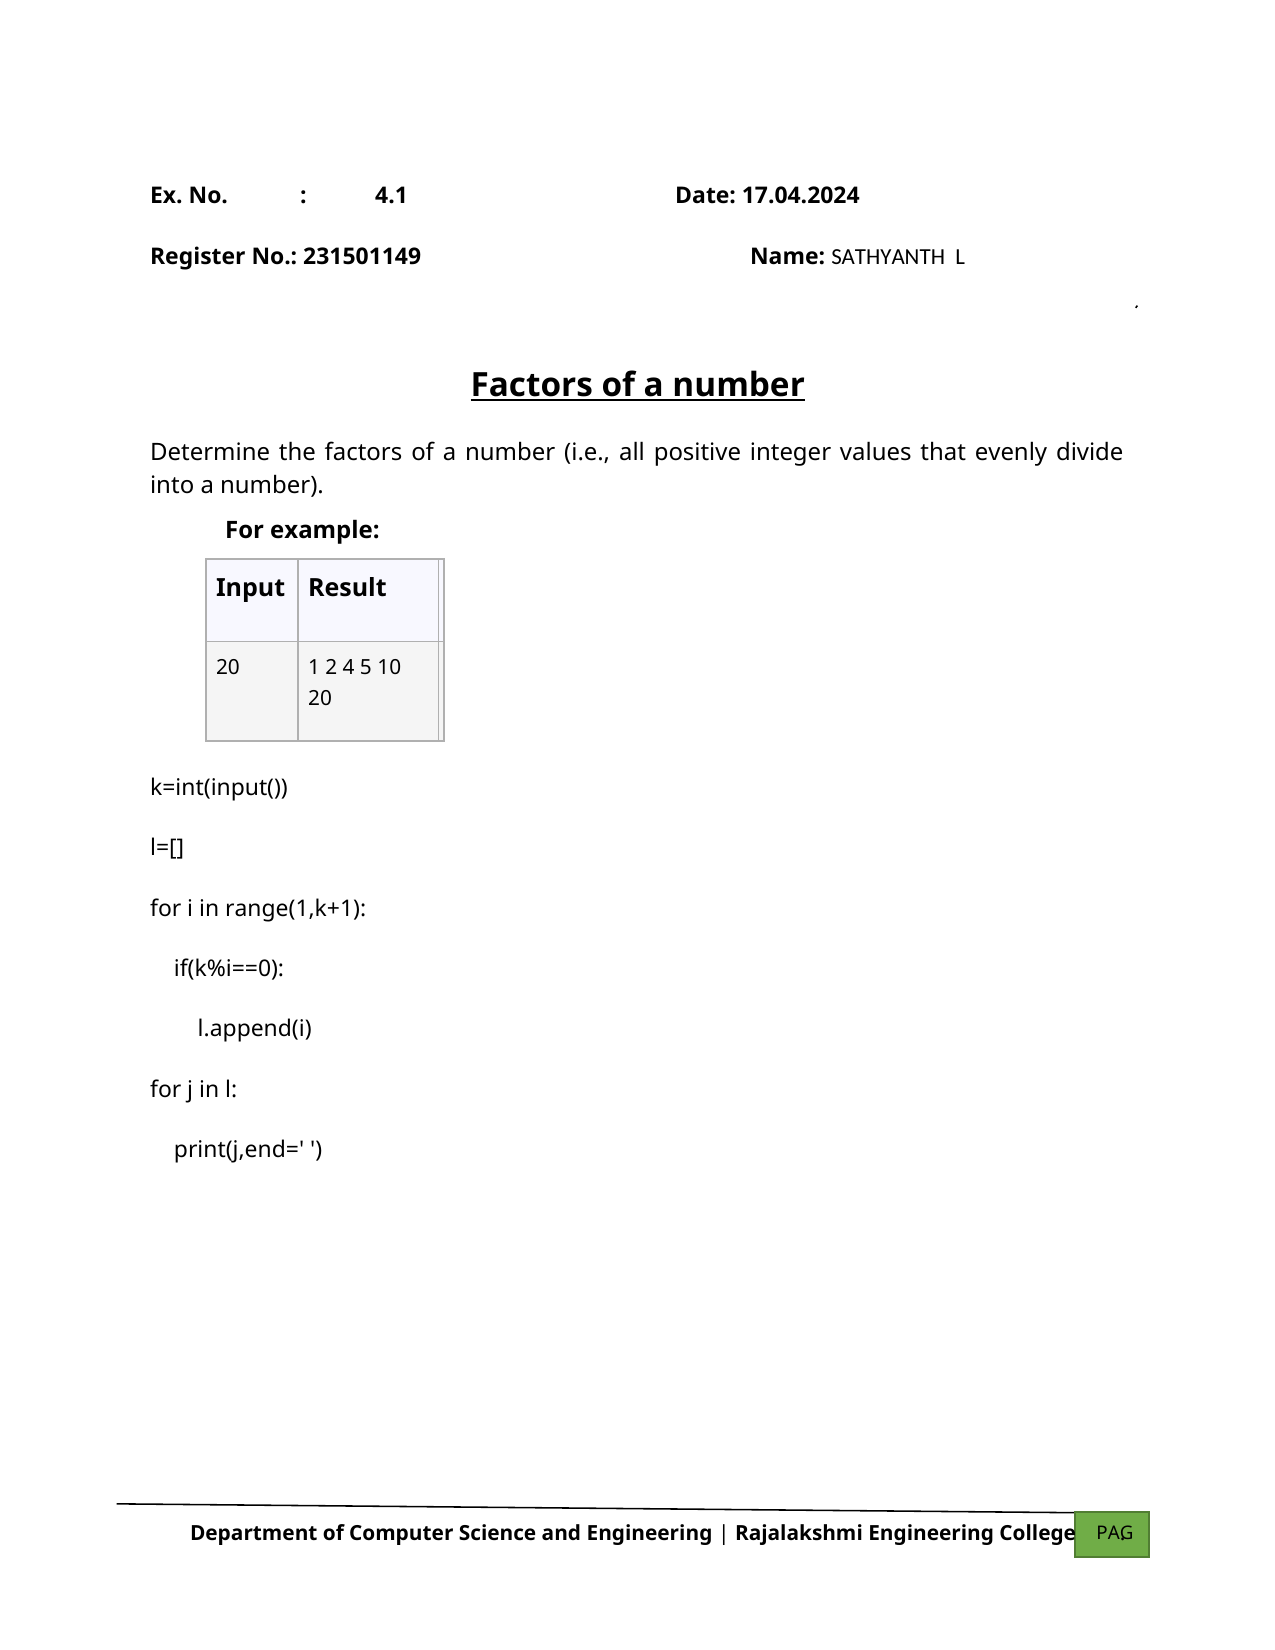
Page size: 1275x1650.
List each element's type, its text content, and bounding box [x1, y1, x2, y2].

text Factors of a number [150, 360, 1125, 406]
text Register No.: 231501149 Name: SATHYANTH L [150, 239, 1125, 271]
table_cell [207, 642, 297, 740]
text for j in l: [150, 1073, 1125, 1104]
text for i in range(1,k+1): [150, 891, 1125, 923]
text l=[] [150, 831, 1125, 862]
text l.append(i) [150, 1012, 1125, 1043]
text Ex. No. : 4.1 Date: 17.04.2024 [150, 179, 1125, 210]
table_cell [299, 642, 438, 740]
text For example: [225, 513, 1125, 545]
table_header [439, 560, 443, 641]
text print(j,end=' ') [150, 1133, 1125, 1164]
text Determine the factors of a number (i.e., all positive integer values that evenly divide into a number). [150, 435, 1125, 500]
text if(k%i==0): [150, 952, 1125, 983]
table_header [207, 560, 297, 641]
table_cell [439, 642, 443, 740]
text k=int(input()) [150, 771, 1125, 802]
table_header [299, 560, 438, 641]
